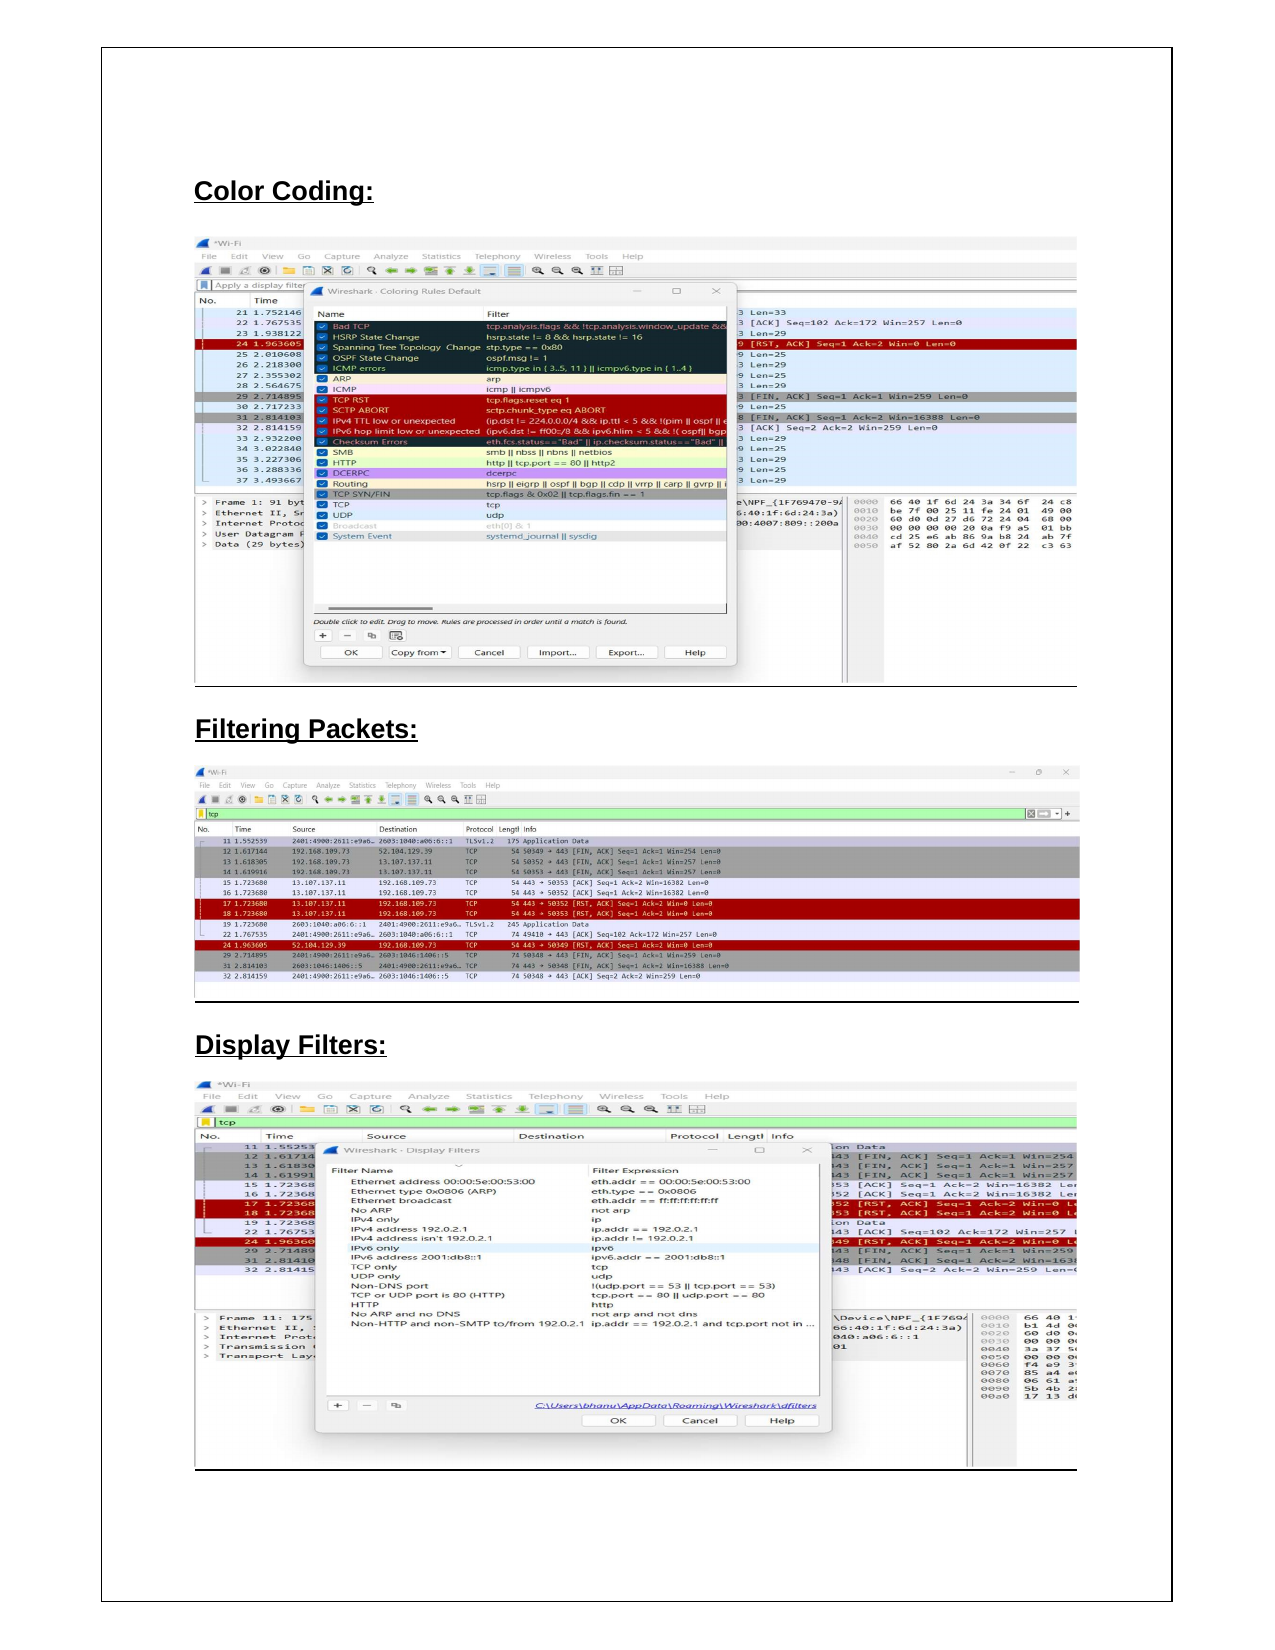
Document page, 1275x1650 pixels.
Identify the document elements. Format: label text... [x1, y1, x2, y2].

text Color Coding: [193, 174, 1086, 206]
picture [194, 765, 1080, 998]
picture [194, 236, 1077, 683]
picture [194, 1081, 1077, 1467]
